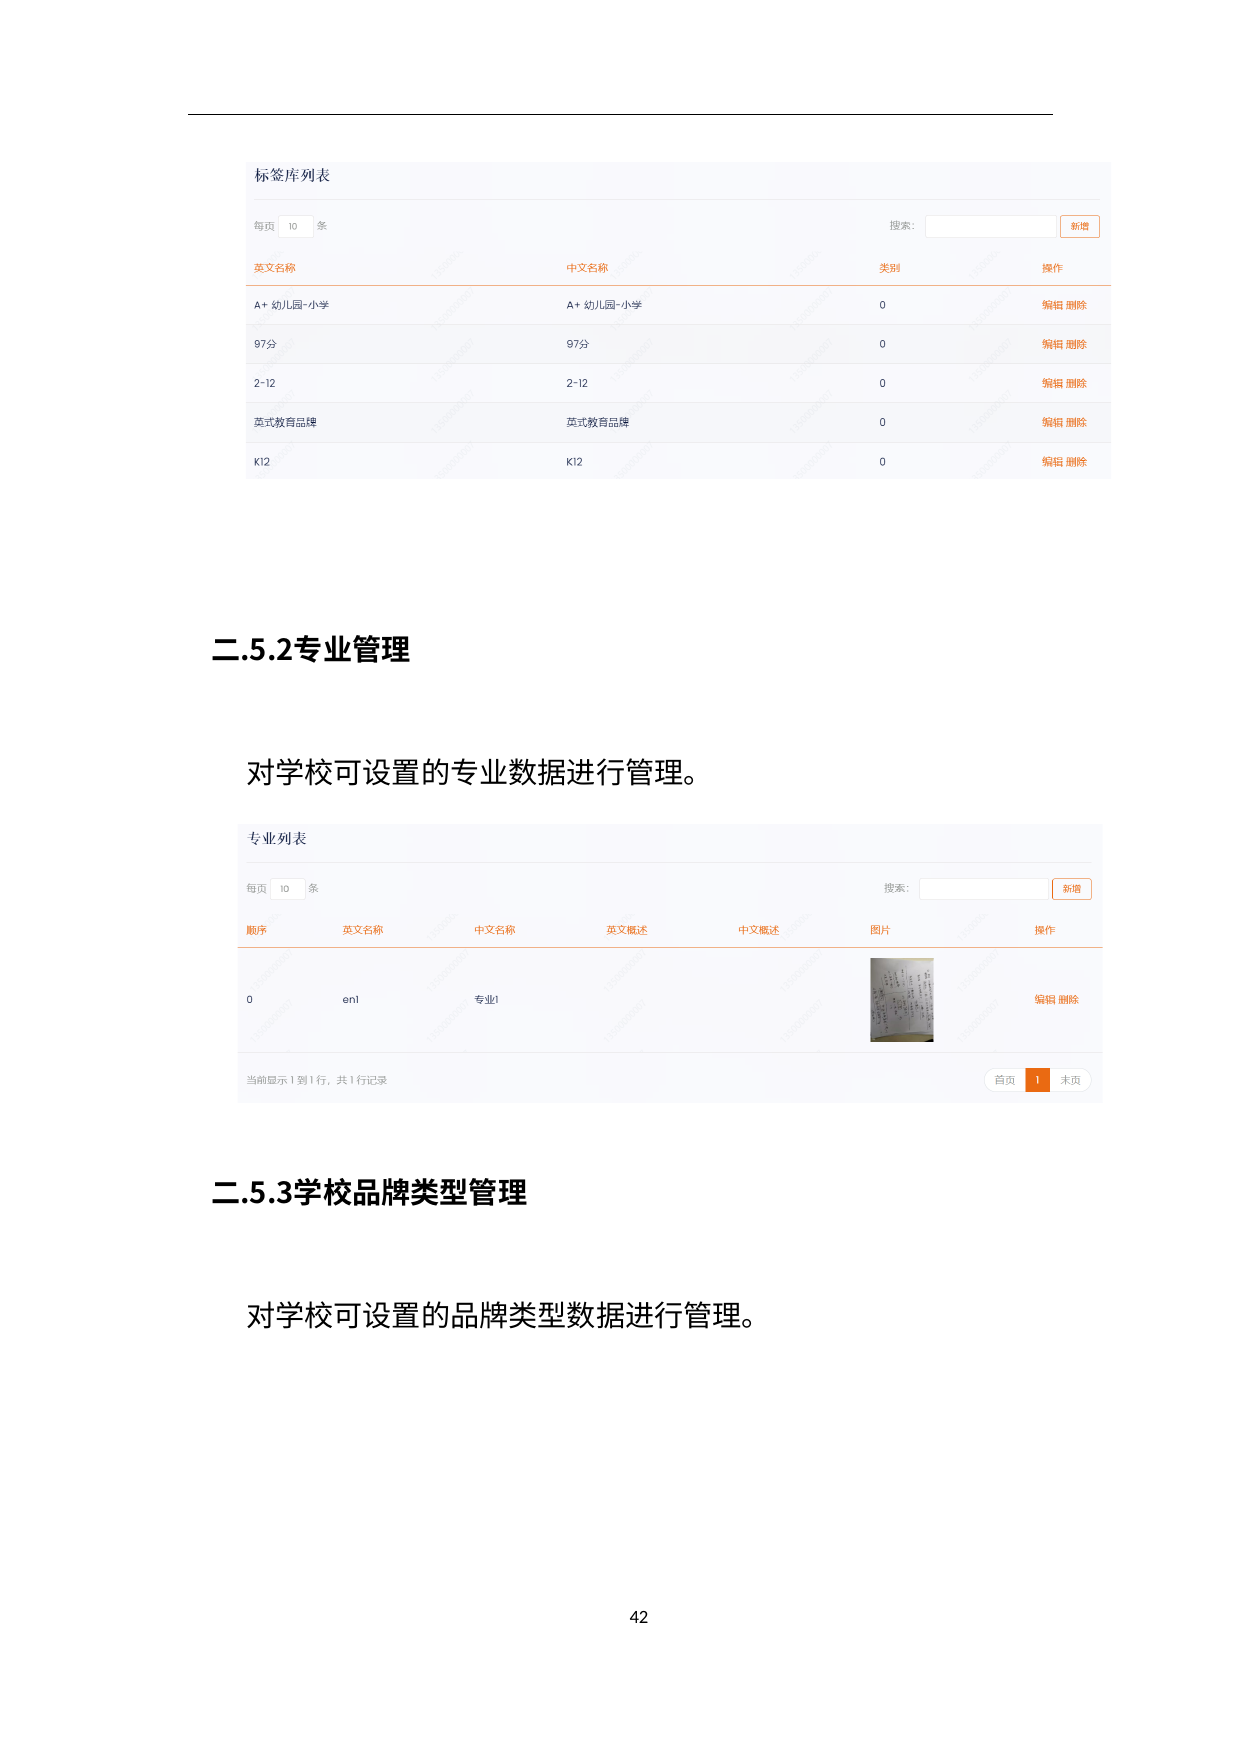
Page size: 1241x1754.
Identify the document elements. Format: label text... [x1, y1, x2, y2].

subtitle 专业管理 [187, 616, 1053, 681]
text 对学校可设置的专业数据进行管理。 [187, 738, 1053, 803]
picture [245, 162, 1112, 479]
text 对学校可设置的品牌类型数据进行管理。 [187, 1282, 1053, 1347]
subtitle 学校品牌类型管理 [187, 1159, 1053, 1224]
picture [237, 824, 1103, 1103]
